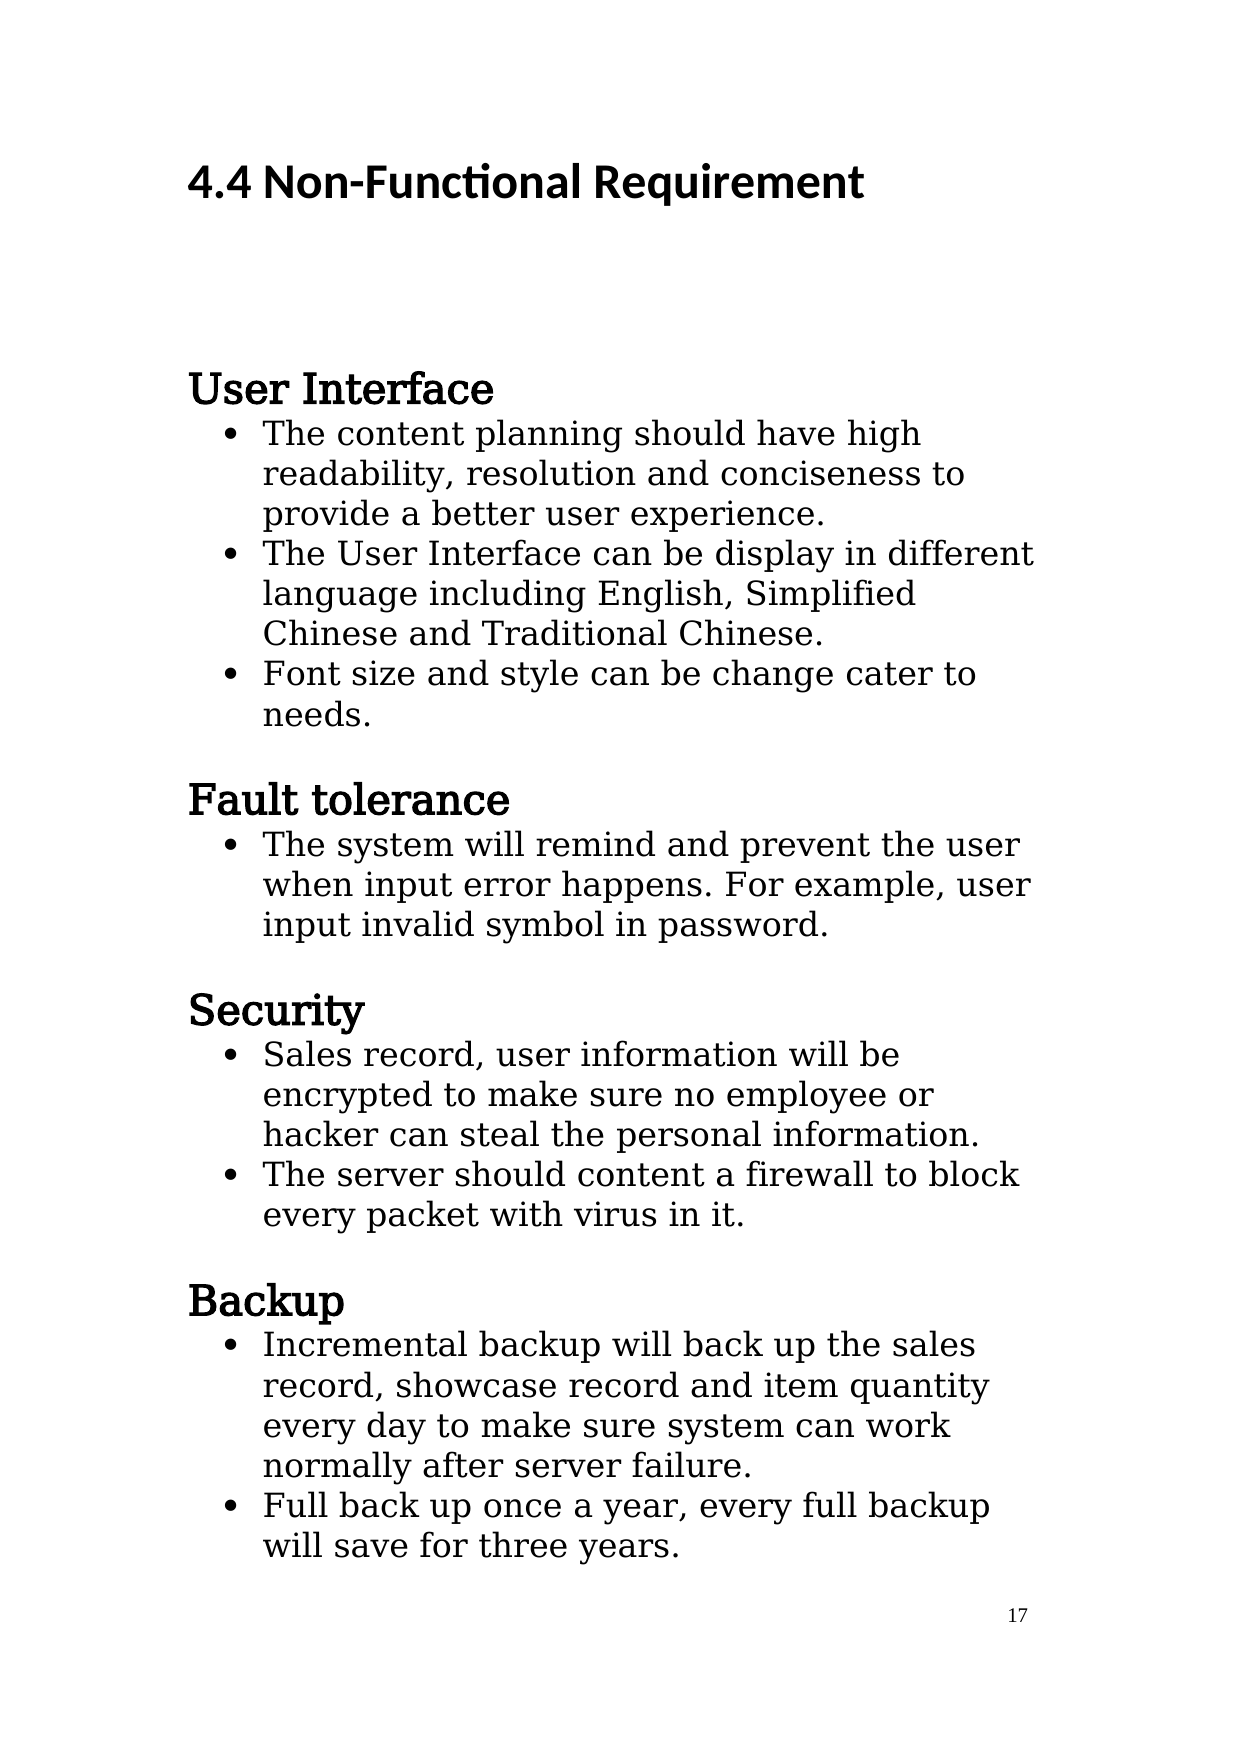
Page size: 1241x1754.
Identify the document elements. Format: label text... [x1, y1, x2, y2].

text Security [187, 983, 1053, 1033]
list The User Interface can be display in different language including English, Simplified Chinese and Traditional Chinese. [225, 532, 1053, 652]
text User Interface [187, 362, 1053, 412]
list The server should content a firewall to block every packet with virus in it. [225, 1153, 1053, 1234]
list Font size and style can be change cater to needs. [225, 652, 1053, 733]
text Fault tolerance [187, 773, 1053, 823]
text Backup [187, 1274, 1053, 1324]
subtitle 4.4 Non-Functional Requirement [187, 150, 1053, 211]
list Full back up once a year, every full backup will save for three years. [225, 1484, 1053, 1564]
list Incremental backup will back up the sales record, showcase record and item quantity every day to make sure system can work normally after server failure. [225, 1324, 1053, 1484]
list The system will remind and prevent the user when input error happens. For example, user input invalid symbol in password. [225, 823, 1053, 943]
list Sales record, user information will be encrypted to make sure no employee or hacker can steal the personal information. [225, 1033, 1053, 1153]
list The content planning should have high readability, resolution and conciseness to provide a better user experience. [225, 412, 1053, 532]
